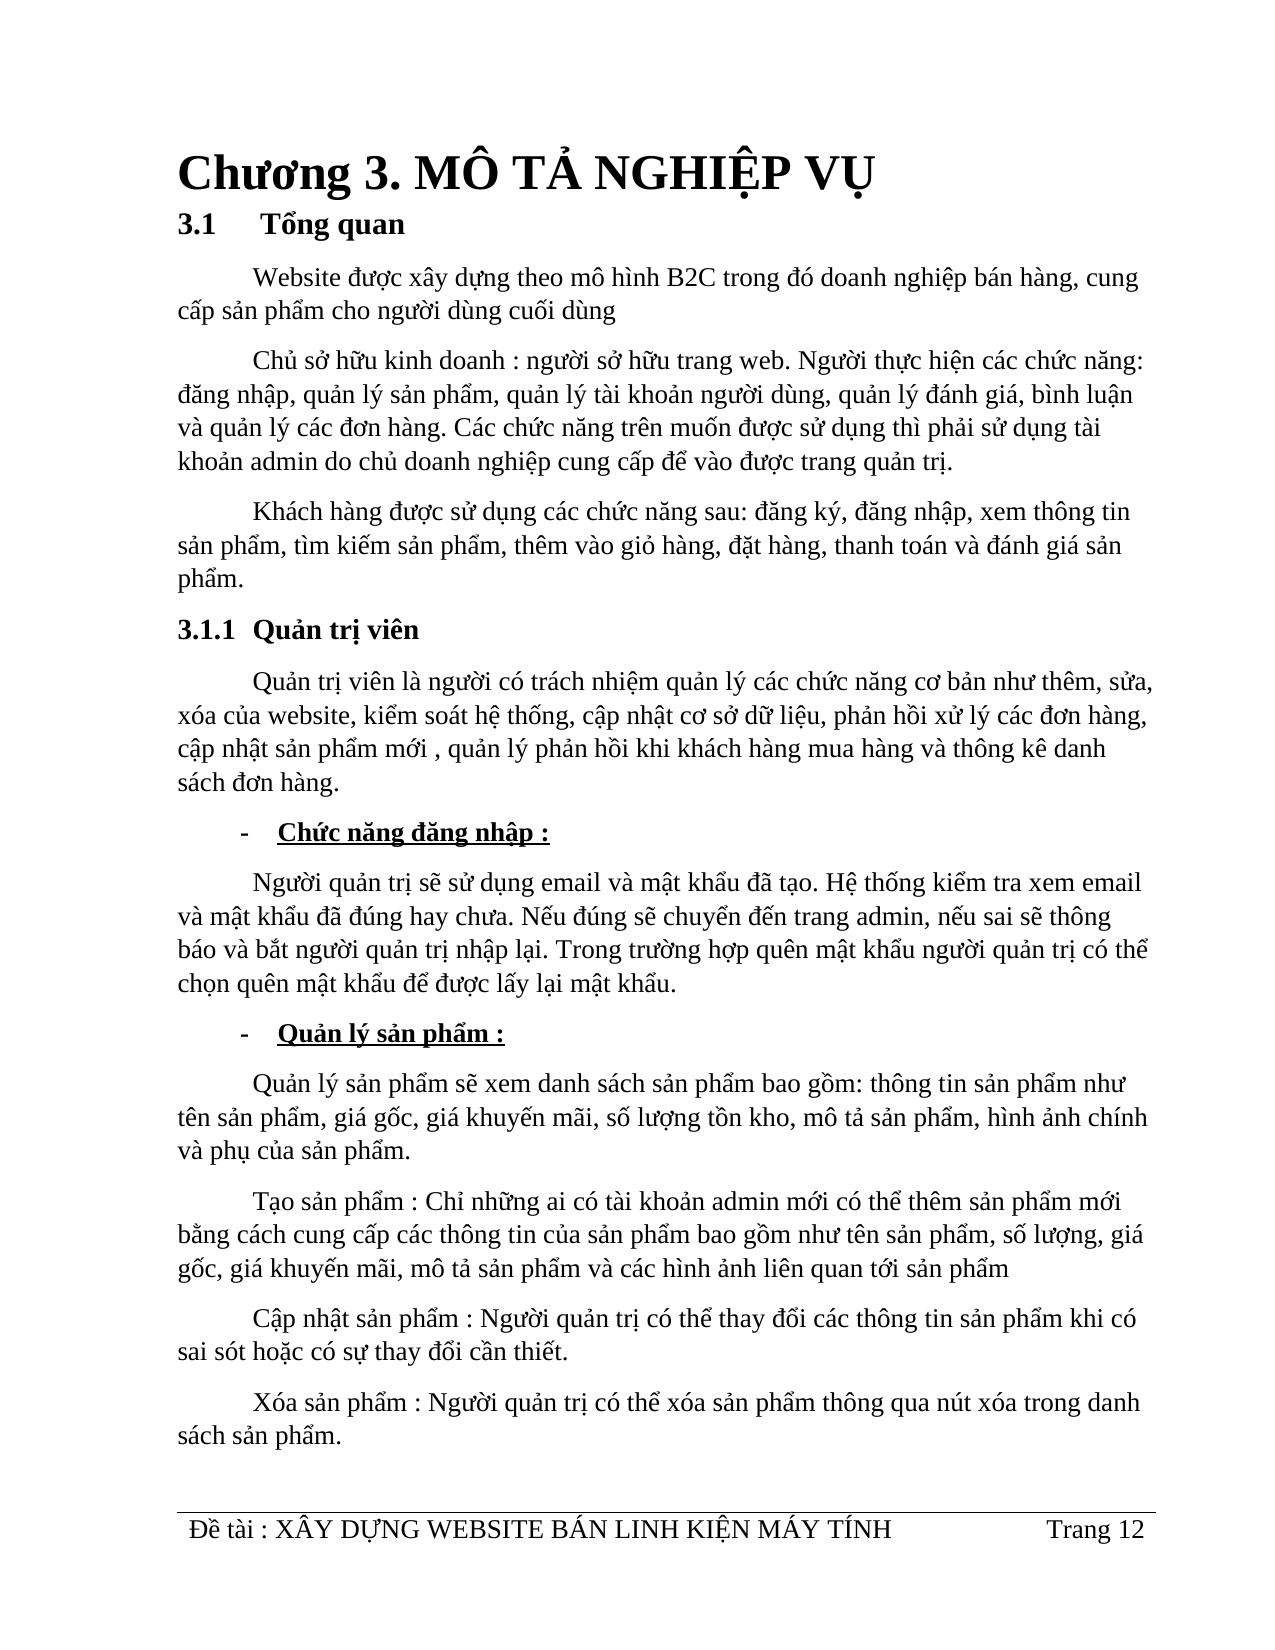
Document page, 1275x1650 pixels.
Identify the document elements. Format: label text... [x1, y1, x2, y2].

text Tạo sản phẩm : Chỉ những ai có tài khoản admin mới có thể thêm sản phẩm mới bằng cách cung cấp các thông tin của sản phẩm bao gồm như tên sản phẩm, số lượng, giá gốc, giá khuyến mãi, mô tả sản phẩm và các hình ảnh liên quan tới sản phẩm [177, 1185, 1157, 1283]
text Quản trị viên là người có trách nhiệm quản lý các chức năng cơ bản như thêm, sửa, xóa của website, kiểm soát hệ thống, cập nhật cơ sở dữ liệu, phản hồi xử lý các đơn hàng, cập nhật sản phẩm mới , quản lý phản hồi khi khách hàng mua hàng và thông kê danh sách đơn hàng. [177, 665, 1157, 797]
text Quản lý sản phẩm sẽ xem danh sách sản phẩm bao gồm: thông tin sản phẩm như tên sản phẩm, giá gốc, giá khuyến mãi, số lượng tồn kho, mô tả sản phẩm, hình ảnh chính và phụ của sản phẩm. [177, 1067, 1157, 1166]
subtitle Chương 3. MÔ TẢ NGHIỆP VỤ [177, 143, 1157, 201]
list Quản trị viên [177, 612, 1157, 646]
text Cập nhật sản phẩm : Người quản trị có thể thay đổi các thông tin sản phẩm khi có sai sót hoặc có sự thay đổi cần thiết. [177, 1302, 1157, 1367]
list Chức năng đăng nhập : [240, 816, 1157, 847]
text Website được xây dựng theo mô hình B2C trong đó doanh nghiệp bán hàng, cung cấp sản phẩm cho người dùng cuối dùng [177, 261, 1157, 325]
list Quản lý sản phẩm : [240, 1017, 1157, 1048]
text Xóa sản phẩm : Người quản trị có thể xóa sản phẩm thông qua nút xóa trong danh sách sản phẩm. [177, 1386, 1157, 1450]
text Chủ sở hữu kinh doanh : người sở hữu trang web. Người thực hiện các chức năng: đăng nhập, quản lý sản phẩm, quản lý tài khoản người dùng, quản lý đánh giá, bình luận và quản lý các đơn hàng. Các chức năng trên muốn được sử dụng thì phải sử dụng tài khoản admin do chủ doanh nghiệp cung cấp để vào được trang quản trị. [177, 344, 1157, 476]
text Khách hàng được sử dụng các chức năng sau: đăng ký, đăng nhập, xem thông tin sản phẩm, tìm kiếm sản phẩm, thêm vào giỏ hàng, đặt hàng, thanh toán và đánh giá sản phẩm. [177, 495, 1157, 593]
list Tổng quan [177, 205, 1157, 241]
text Người quản trị sẽ sử dụng email và mật khẩu đã tạo. Hệ thống kiểm tra xem email và mật khẩu đã đúng hay chưa. Nếu đúng sẽ chuyển đến trang admin, nếu sai sẽ thông báo và bắt người quản trị nhập lại. Trong trường hợp quên mật khẩu người quản trị có thể chọn quên mật khẩu để được lấy lại mật khẩu. [177, 866, 1157, 998]
